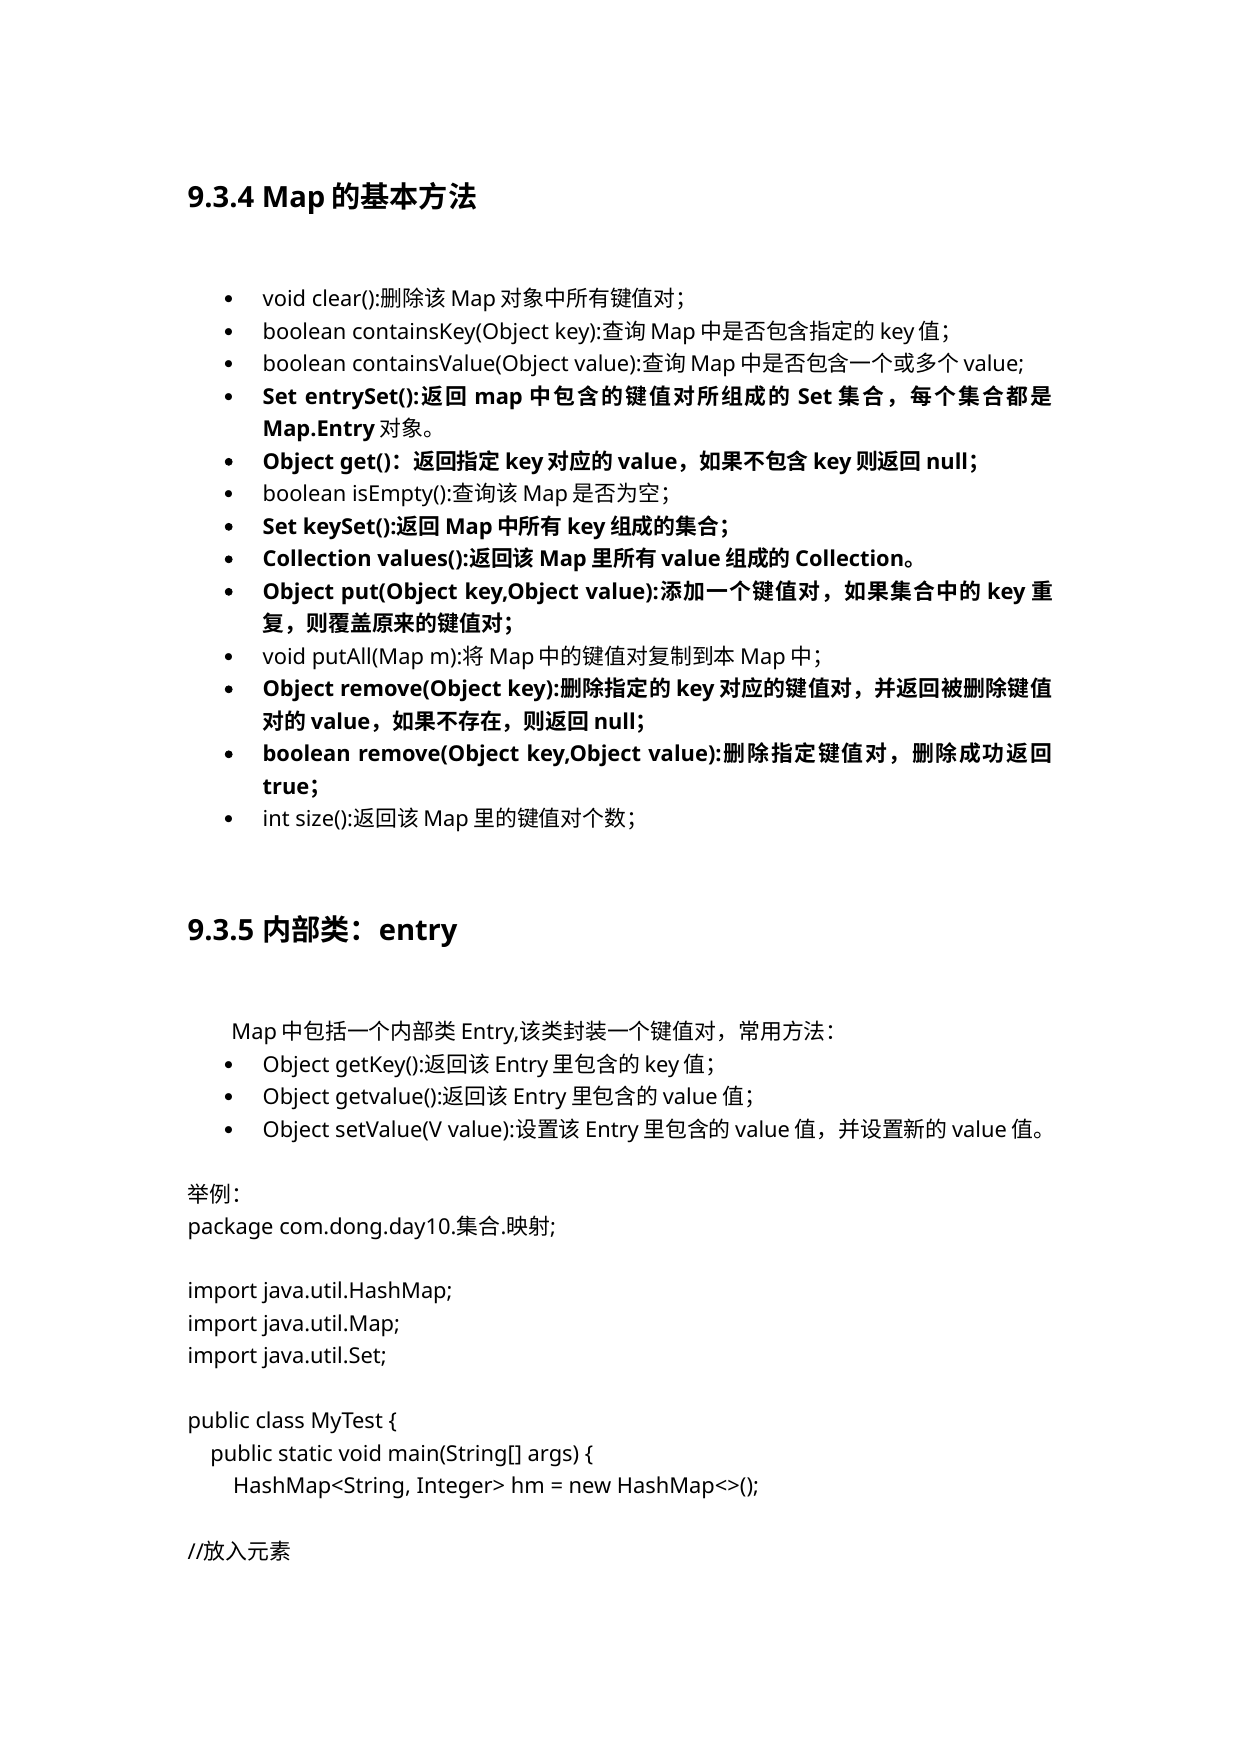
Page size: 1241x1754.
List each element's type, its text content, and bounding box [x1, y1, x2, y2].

list boolean isEmpty():查询该Map是否为空； [225, 476, 1053, 508]
subtitle 9.3.4 Map的基本方法 [187, 162, 1053, 227]
list Object get()：返回指定key对应的value，如果不包含key则返回null； [225, 443, 1053, 476]
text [187, 1209, 1053, 1566]
text Map中包括一个内部类Entry,该类封装一个键值对，常用方法： [187, 1014, 1053, 1046]
list Set keySet():返回Map中所有key组成的集合； [225, 508, 1053, 541]
list boolean containsValue(Object value):查询Map中是否包含一个或多个value; [225, 346, 1053, 378]
list Object getKey():返回该Entry里包含的key值； [225, 1046, 1053, 1079]
list int size():返回该Map里的键值对个数； [225, 801, 1053, 833]
subtitle 9.3.5 内部类：entry [187, 895, 1053, 960]
list void putAll(Map m):将Map中的键值对复制到本Map中； [225, 638, 1053, 671]
list void clear():删除该Map对象中所有键值对； [225, 281, 1053, 313]
list Object put(Object key,Object value):添加一个键值对，如果集合中的key重复，则覆盖原来的键值对； [225, 573, 1053, 638]
list Set entrySet():返回map中包含的键值对所组成的Set集合，每个集合都是Map.Entry对象。 [225, 378, 1053, 443]
list boolean containsKey(Object key):查询Map中是否包含指定的key值； [225, 313, 1053, 346]
list Object getvalue():返回该Entry里包含的value值； [225, 1079, 1053, 1111]
text 举例： [187, 1176, 1053, 1209]
list Object setValue(V value):设置该Entry里包含的value值，并设置新的value值。 [225, 1111, 1053, 1144]
list Object remove(Object key):删除指定的key对应的键值对，并返回被删除键值对的value，如果不存在，则返回null； [225, 671, 1053, 736]
list Collection values():返回该Map里所有value组成的Collection。 [225, 541, 1053, 573]
list boolean remove(Object key,Object value):删除指定键值对，删除成功返回true； [225, 736, 1053, 801]
